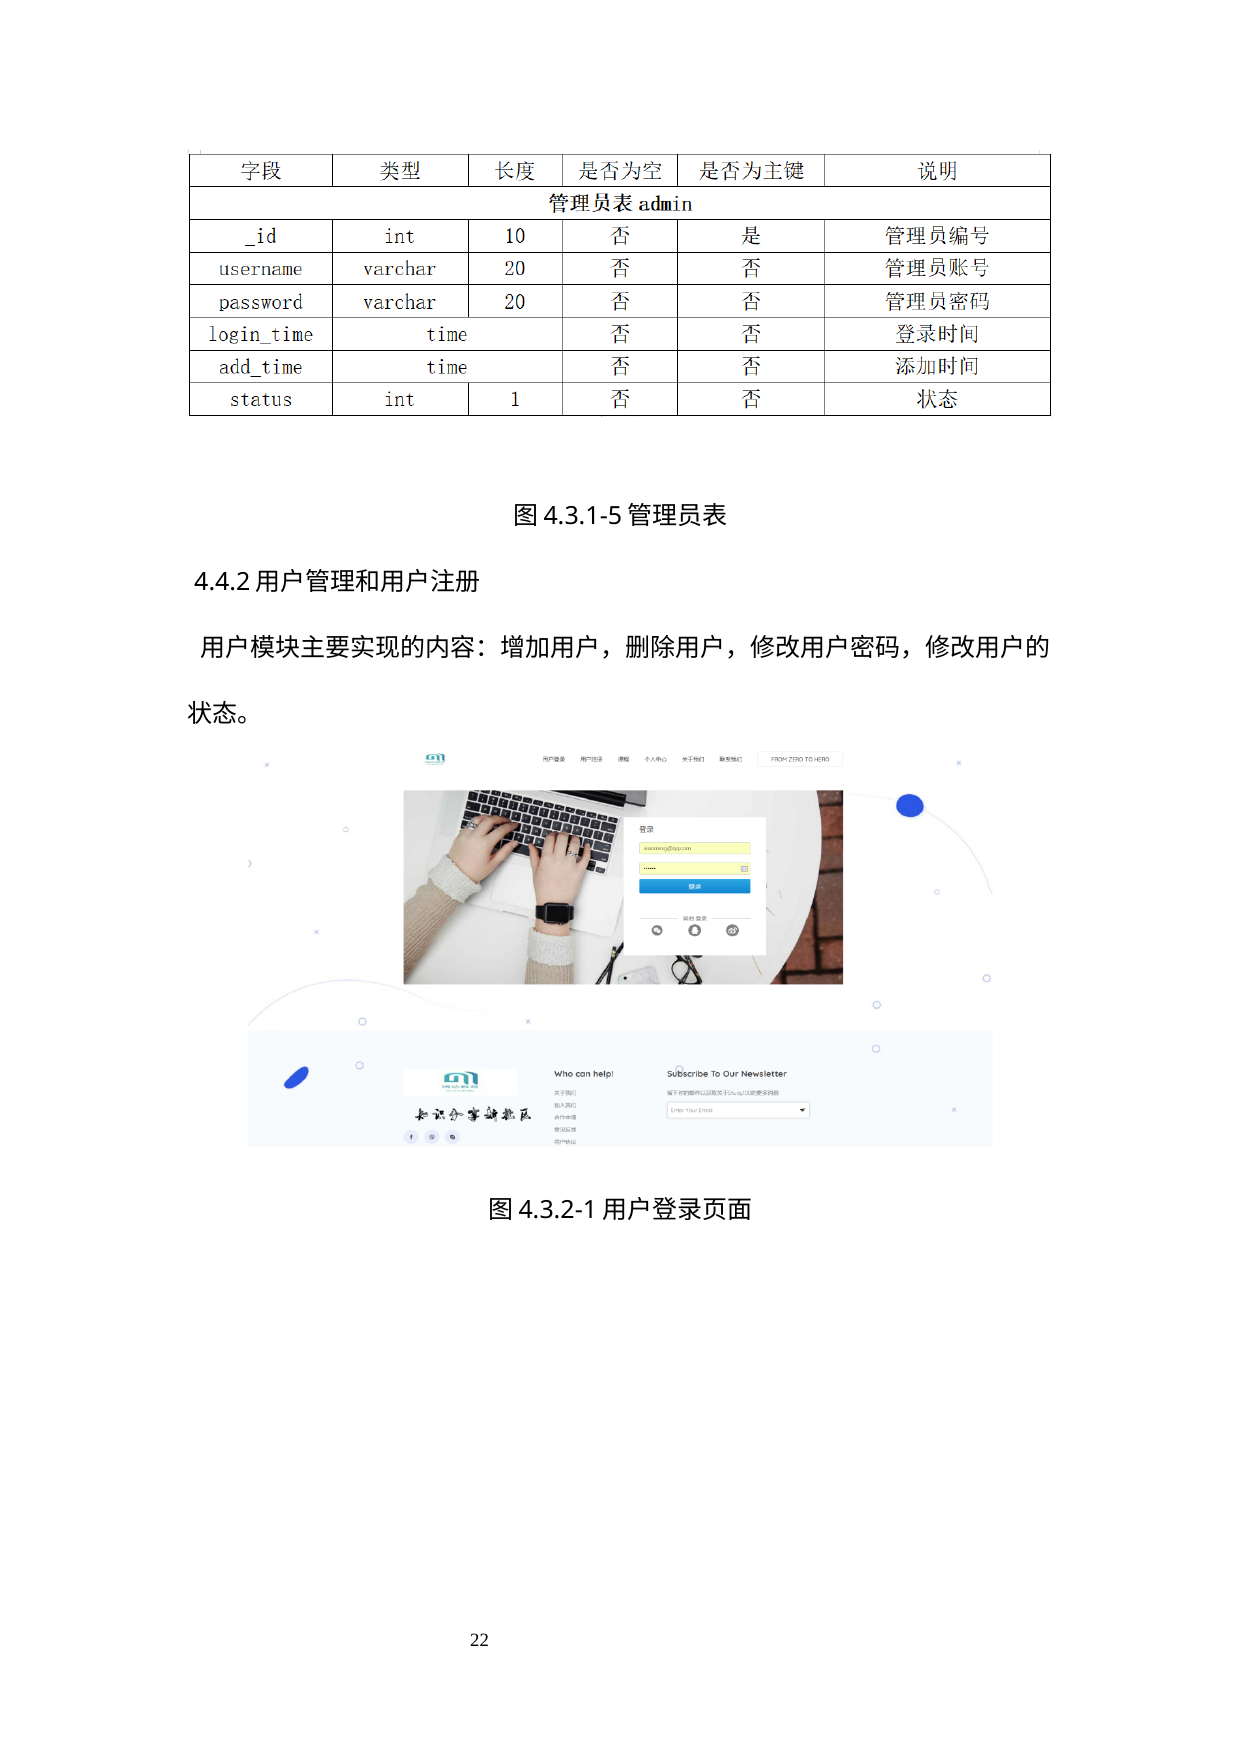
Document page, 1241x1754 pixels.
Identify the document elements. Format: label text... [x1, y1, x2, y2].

picture [187, 150, 1052, 417]
picture [247, 745, 993, 1147]
list 用户模块主要实现的内容：增加用户，删除用户，修改用户密码，修改用户的状态。 [187, 613, 1053, 745]
list 图4.3.2-1用户登录页面 [187, 1174, 1053, 1240]
list 图4.3.1-5管理员表 [187, 481, 1053, 547]
list 4.4.2用户管理和用户注册 [187, 547, 1053, 613]
